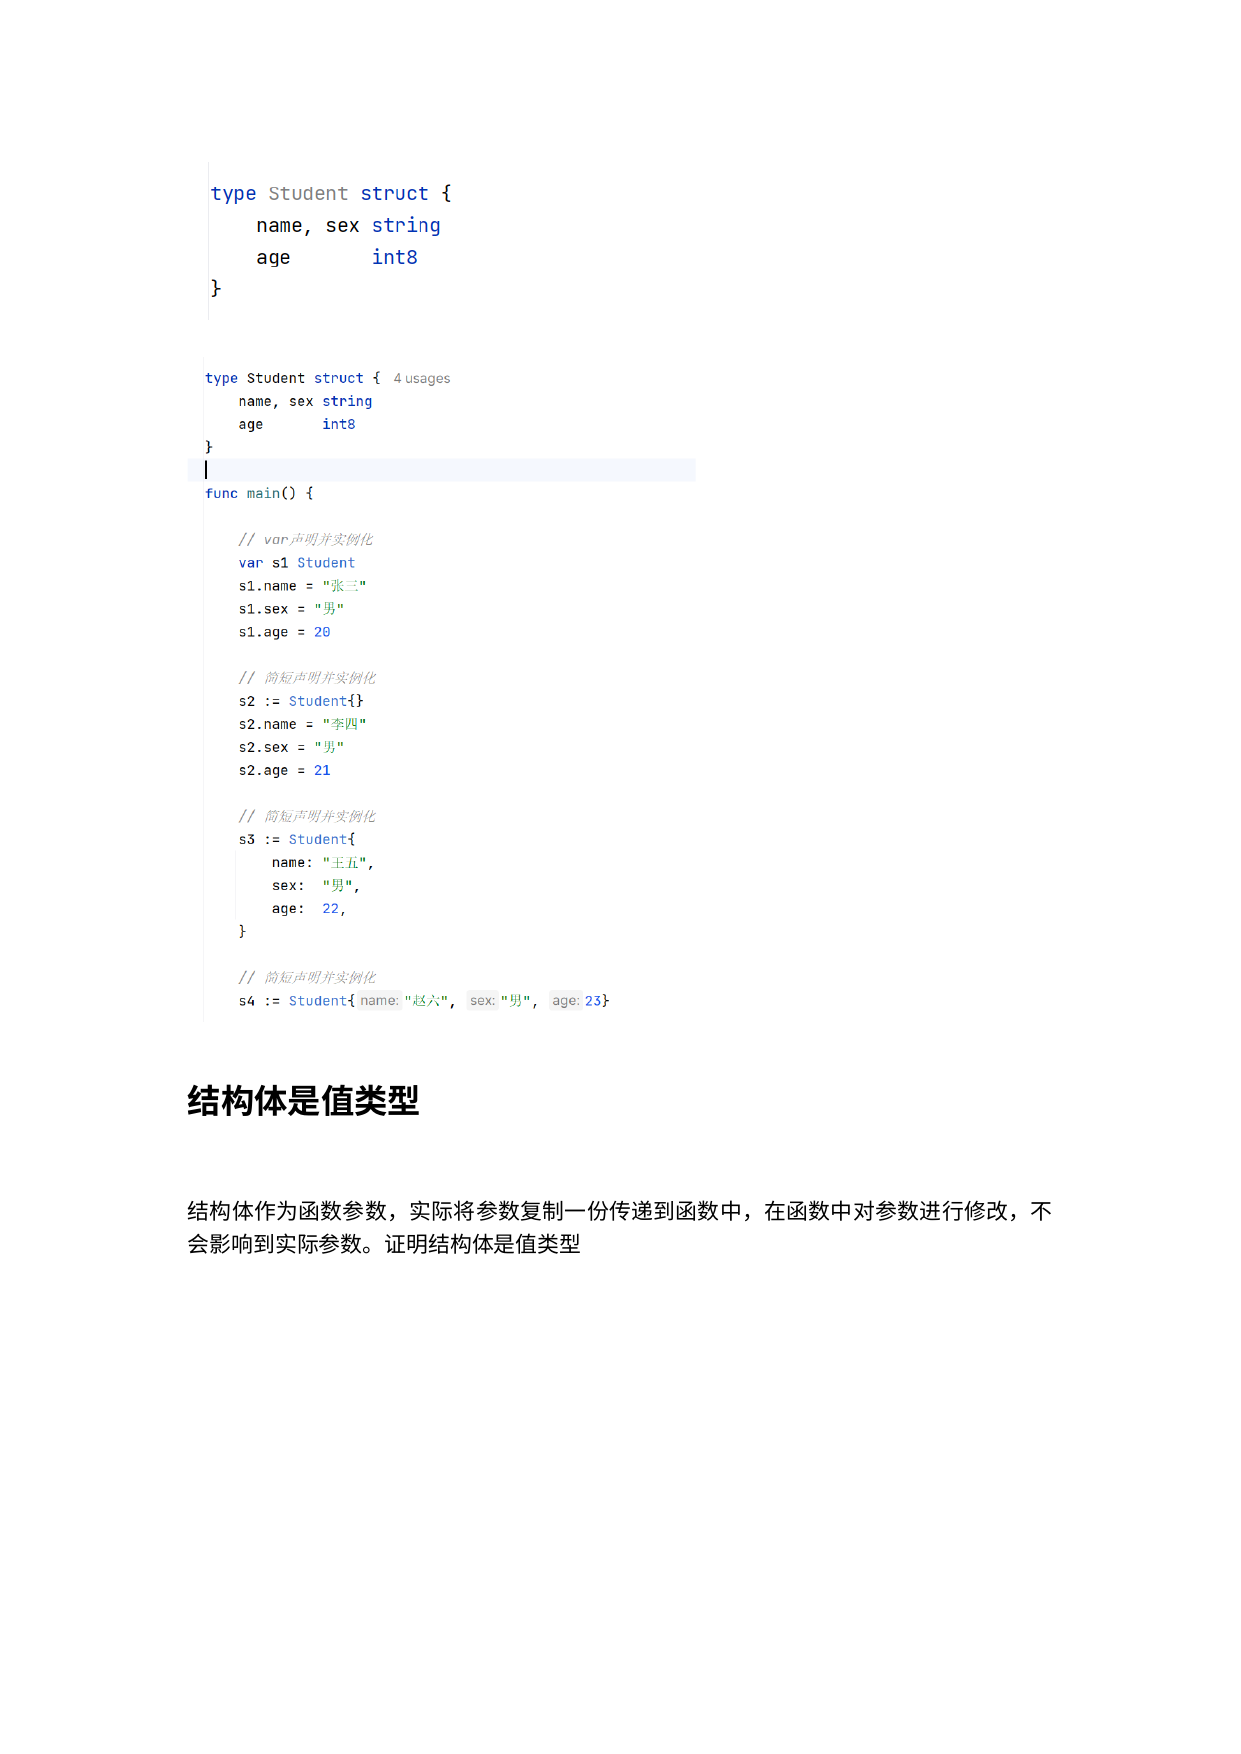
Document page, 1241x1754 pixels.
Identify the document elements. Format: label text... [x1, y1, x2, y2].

picture [187, 357, 696, 1022]
text 结构体作为函数参数，实际将参数复制一份传递到函数中，在函数中对参数进行修改，不会影响到实际参数。证明结构体是值类型 [187, 1194, 1053, 1259]
picture [187, 162, 467, 320]
subtitle 结构体是值类型 [187, 1067, 1053, 1132]
